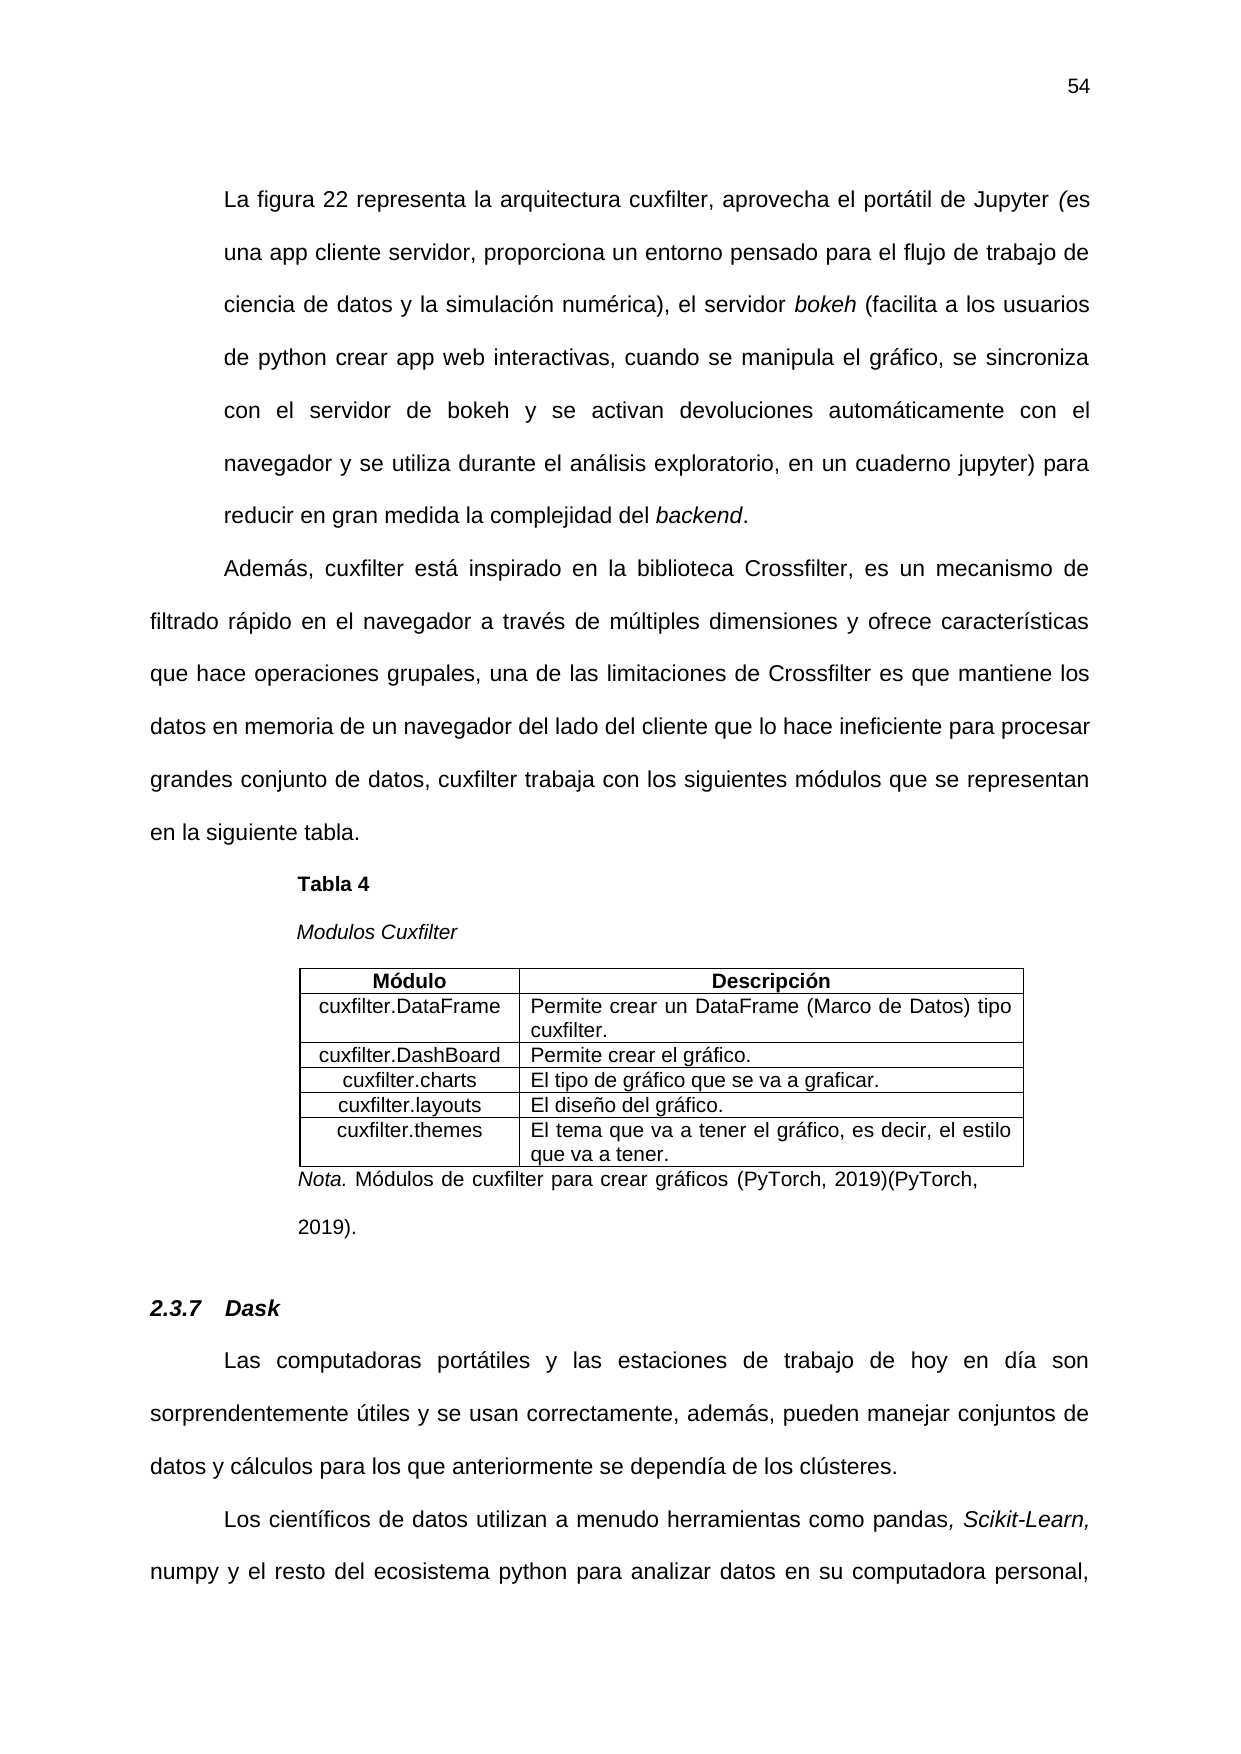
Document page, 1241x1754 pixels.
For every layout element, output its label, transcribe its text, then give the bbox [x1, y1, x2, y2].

table_header Módulo [301, 969, 519, 993]
text Tabla 4 [239, 871, 1090, 895]
text Además, cuxfilter está inspirado en la biblioteca Crossfilter, es un mecanismo de filtrado rápido en el navegador a través de múltiples dimensiones y ofrece características que hace operaciones grupales, una de las limitaciones de Crossfilter es que mantiene los datos en memoria de un navegador del lado del cliente que lo hace ineficiente para procesar grandes conjunto de datos, cuxfilter trabaja con los siguientes módulos que se representan en la siguiente tabla. [150, 555, 1090, 845]
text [150, 1506, 1090, 1584]
table_cell cuxfilter.DashBoard [301, 1043, 519, 1067]
text La figura 22 representa la arquitectura cuxfilter, aprovecha el portátil de Jupyter (es una app cliente servidor, proporciona un entorno pensado para el flujo de trabajo de ciencia de datos y la simulación numérica), el servidor bokeh (facilita a los usuarios de python crear app web interactivas, cuando se manipula el gráfico, se sincroniza con el servidor de bokeh y se activan devoluciones automáticamente con el navegador y se utiliza durante el análisis exploratorio, en un cuaderno jupyter) para reducir en gran medida la complejidad del backend. [224, 186, 1090, 528]
table_header Descripción [520, 969, 1023, 993]
table_cell Permite crear el gráfico. [520, 1043, 1023, 1067]
text Modulos Cuxfilter [239, 920, 1090, 944]
table_cell El tema que va a tener el gráfico, es decir, el estilo que va a tener. [520, 1118, 1023, 1166]
table_cell cuxfilter.charts [301, 1068, 519, 1092]
table_cell Permite crear un DataFrame (Marco de Datos) tipo cuxfilter. [520, 994, 1023, 1042]
table_cell El tipo de gráfico que se va a graficar. [520, 1068, 1023, 1092]
text Nota. Módulos de cuxfilter para crear gráficos (PyTorch, 2019)(PyTorch, 2019). [298, 1167, 978, 1238]
table_cell cuxfilter.DataFrame [301, 994, 519, 1042]
text Las computadoras portátiles y las estaciones de trabajo de hoy en día son sorprendentemente útiles y se usan correctamente, además, pueden manejar conjuntos de datos y cálculos para los que anteriormente se dependía de los clústeres. [150, 1347, 1090, 1479]
table_cell cuxfilter.themes [301, 1118, 519, 1166]
table_cell El diseño del gráfico. [520, 1093, 1023, 1117]
table_cell cuxfilter.layouts [301, 1093, 519, 1117]
subtitle Dask [150, 1295, 1090, 1321]
